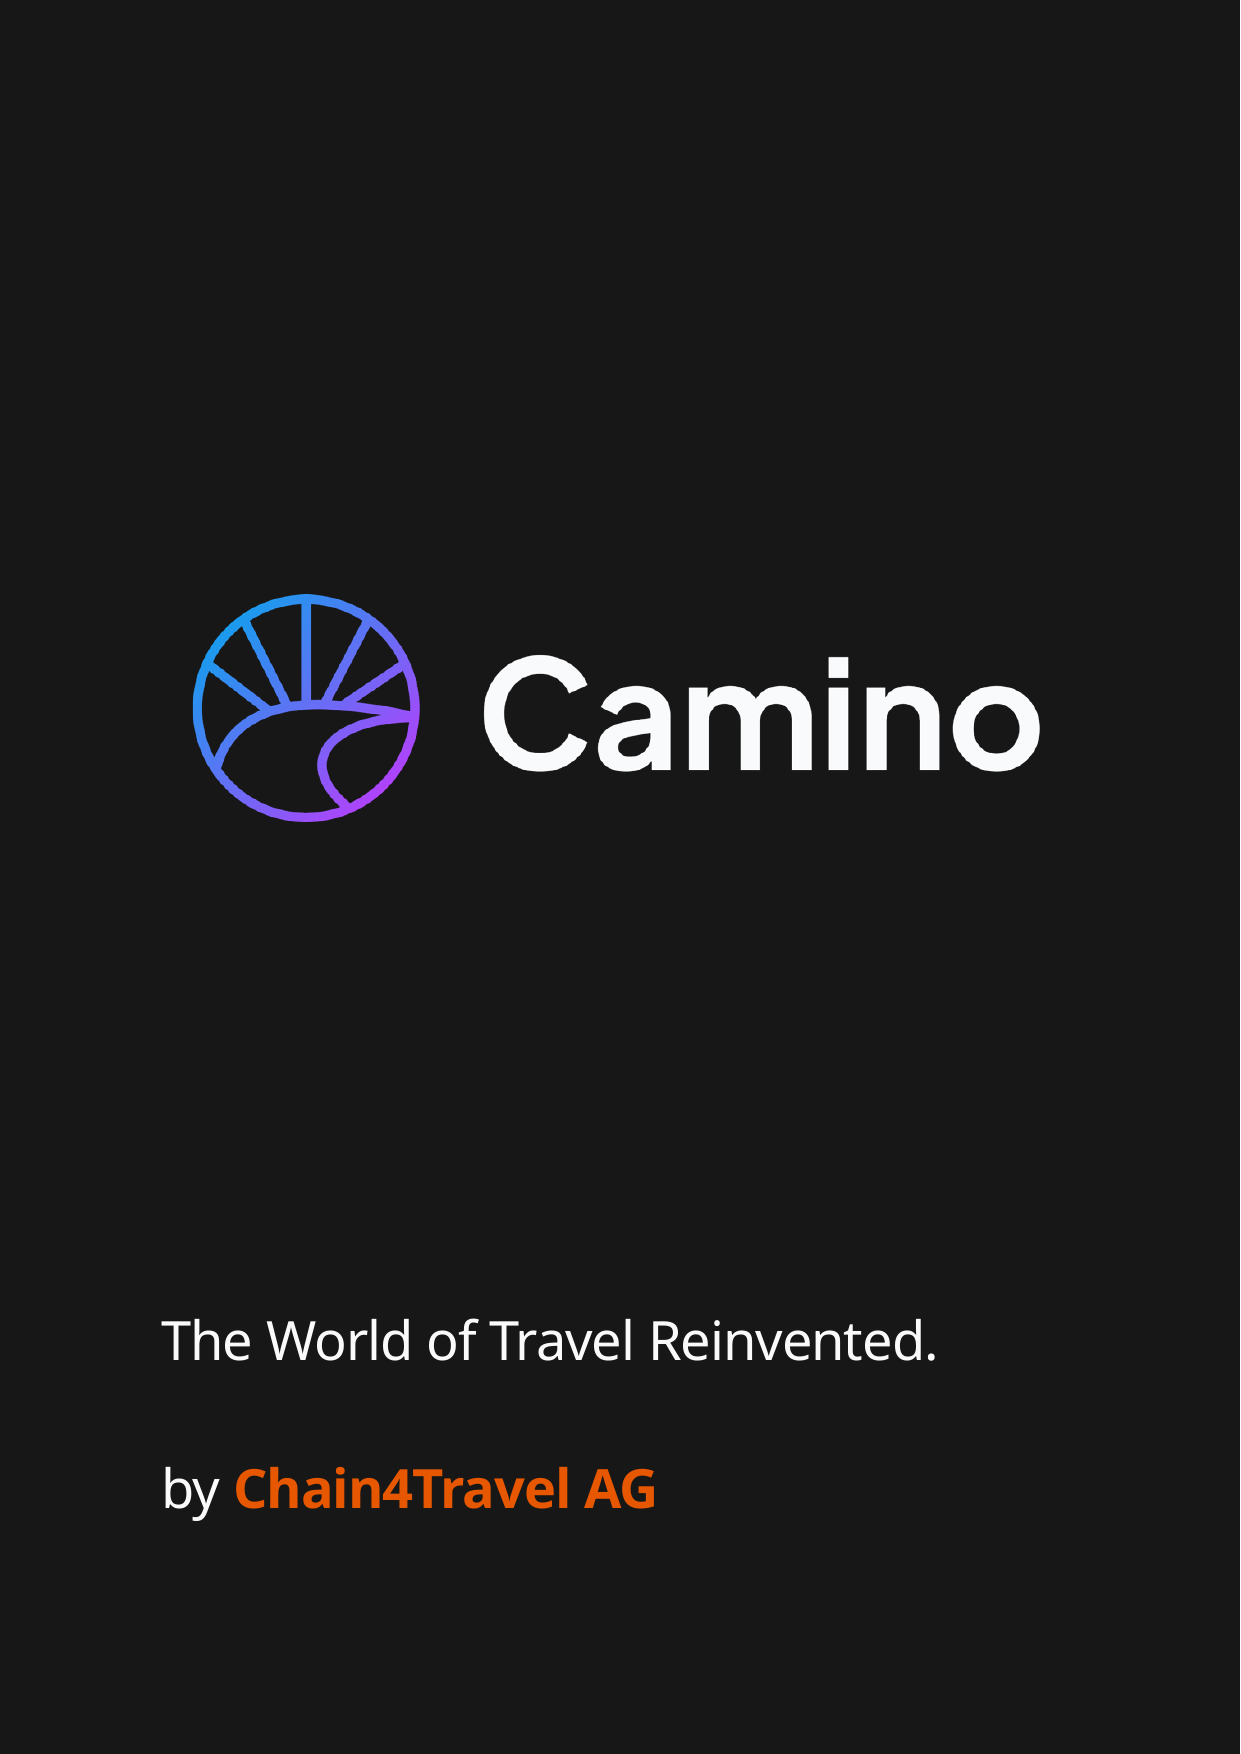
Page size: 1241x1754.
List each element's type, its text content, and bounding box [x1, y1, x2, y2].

picture [192, 594, 1048, 822]
table_header The World of Travel Reinvented. by Chain4Travel AG [150, 1303, 950, 1524]
